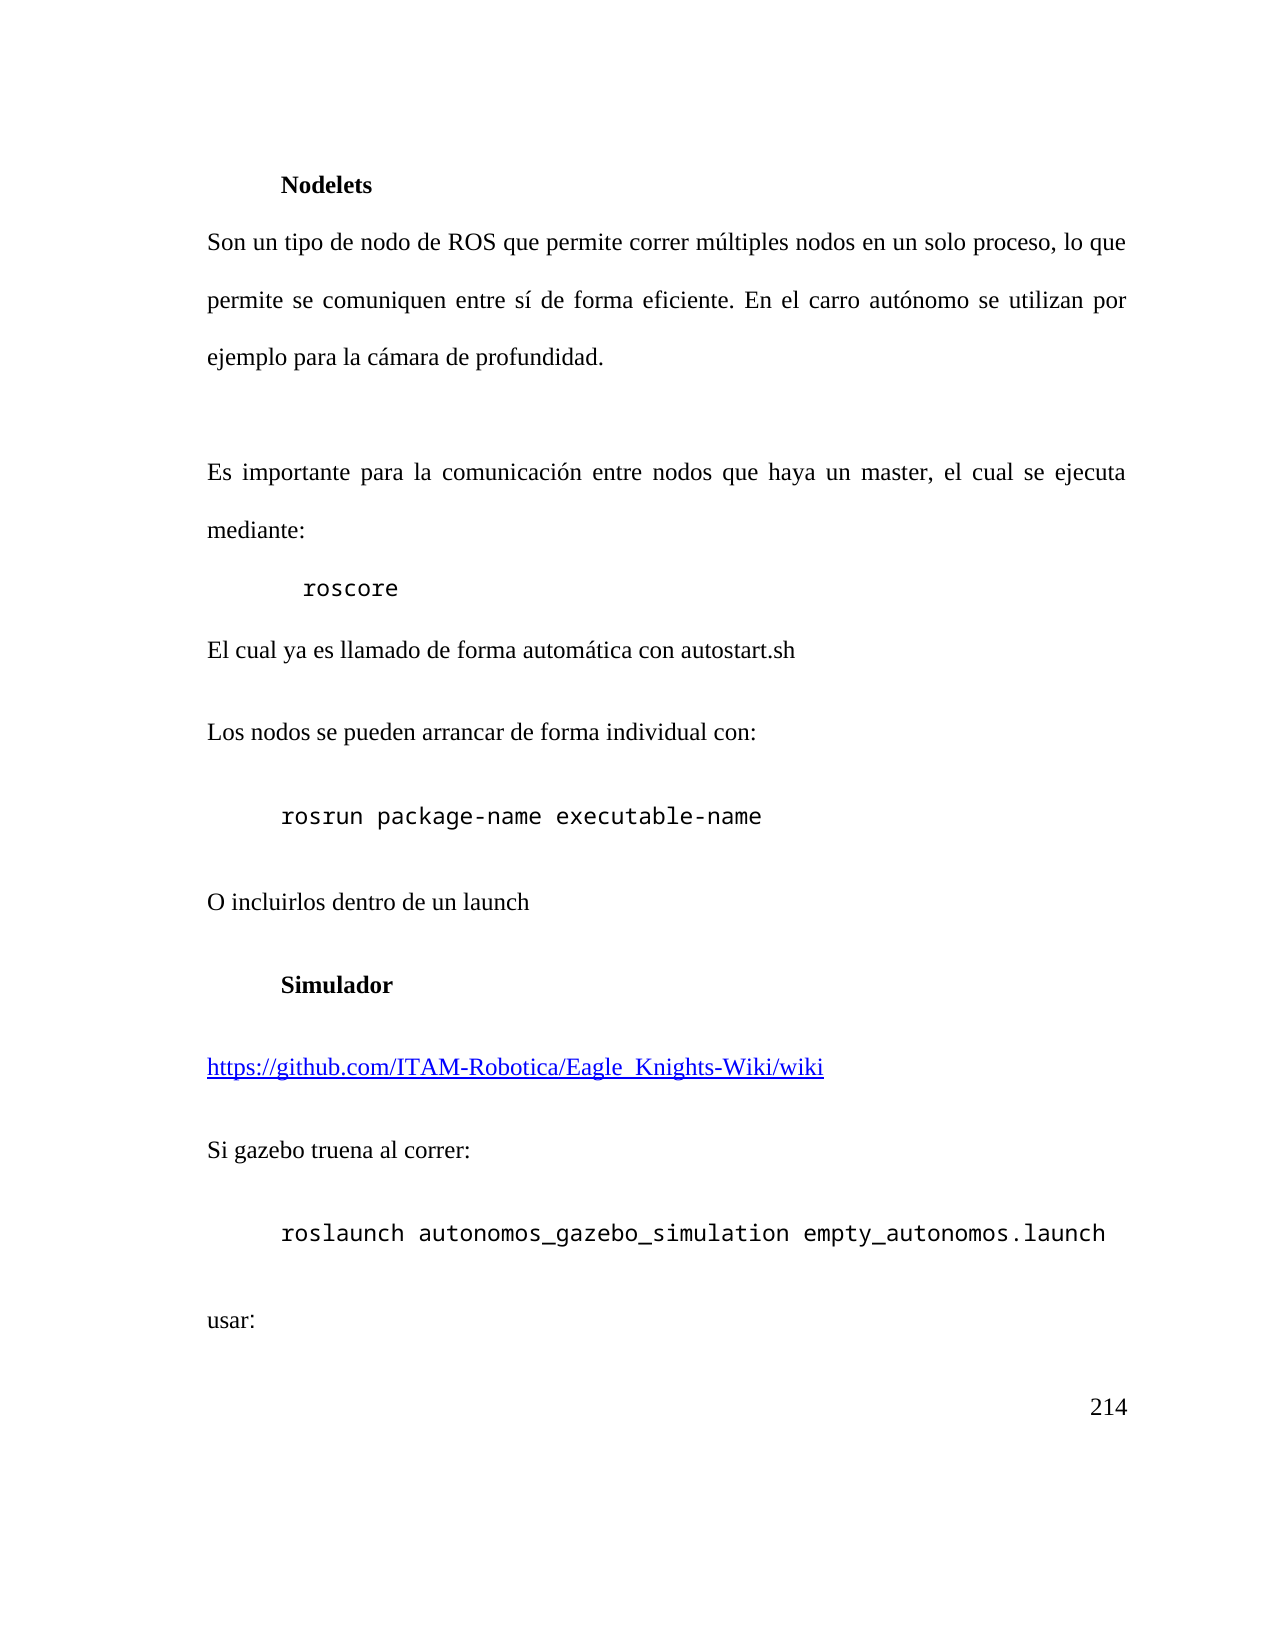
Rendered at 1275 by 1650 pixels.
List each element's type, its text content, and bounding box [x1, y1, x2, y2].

text rosrun package-name executable-name [207, 800, 1127, 831]
text Simulador [207, 970, 1127, 999]
text Los nodos se pueden arrancar de forma individual con: [207, 717, 1127, 746]
text O incluirlos dentro de un launch [207, 887, 1127, 916]
text Es importante para la comunicación entre nodos que haya un master, el cual se ejecuta mediante: [207, 457, 1127, 544]
text Si gazebo truena al correr: [207, 1135, 1127, 1164]
text Nodelets [207, 170, 1127, 199]
text roscore [207, 572, 1127, 604]
text https://github.com/ITAM-Robotica/Eagle_Knights-Wiki/wiki [207, 1052, 1127, 1081]
text Son un tipo de nodo de ROS que permite correr múltiples nodos en un solo proceso, lo que permite se comuniquen entre sí de forma eficiente. En el carro autónomo se utilizan por ejemplo para la cámara de profundidad. [207, 227, 1127, 371]
text roslaunch autonomos_gazebo_simulation empty_autonomos.launch [207, 1217, 1127, 1249]
text El cual ya es llamado de forma automática con autostart.sh [207, 635, 1127, 664]
text usar: [207, 1305, 1127, 1334]
